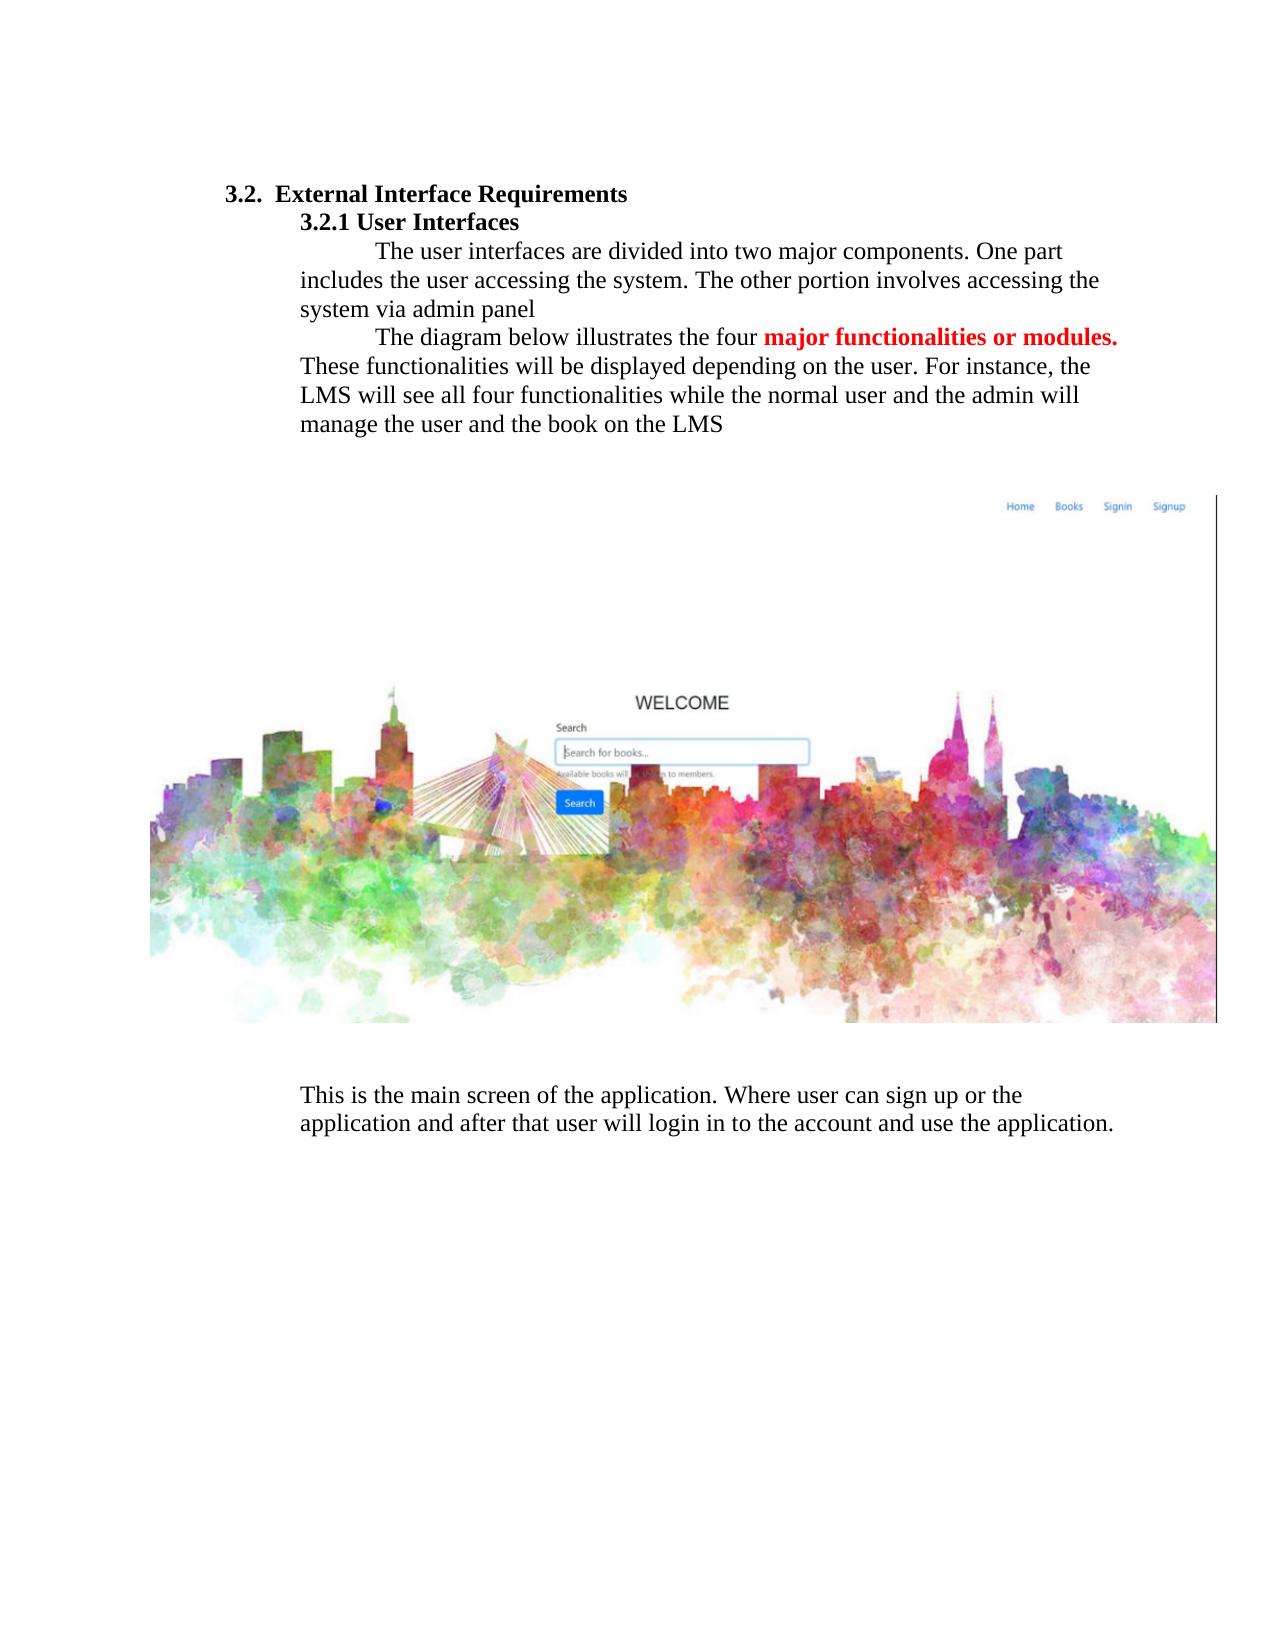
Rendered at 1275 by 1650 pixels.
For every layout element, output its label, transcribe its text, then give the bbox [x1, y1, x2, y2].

text This is the main screen of the application. Where user can sign up or the application and after that user will login in to the account and use the application. [300, 1080, 1125, 1137]
text The user interfaces are divided into two major components. One part includes the user accessing the system. The other portion involves accessing the system via admin panel [300, 236, 1125, 322]
text 3.2.1 User Interfaces [150, 207, 1125, 236]
text The diagram below illustrates the four major functionalities or modules. These functionalities will be displayed depending on the user. For instance, the LMS will see all four functionalities while the normal user and the admin will manage the user and the book on the LMS [300, 322, 1125, 437]
text 3.2. External Interface Requirements [150, 179, 1125, 207]
picture [150, 495, 1218, 1023]
